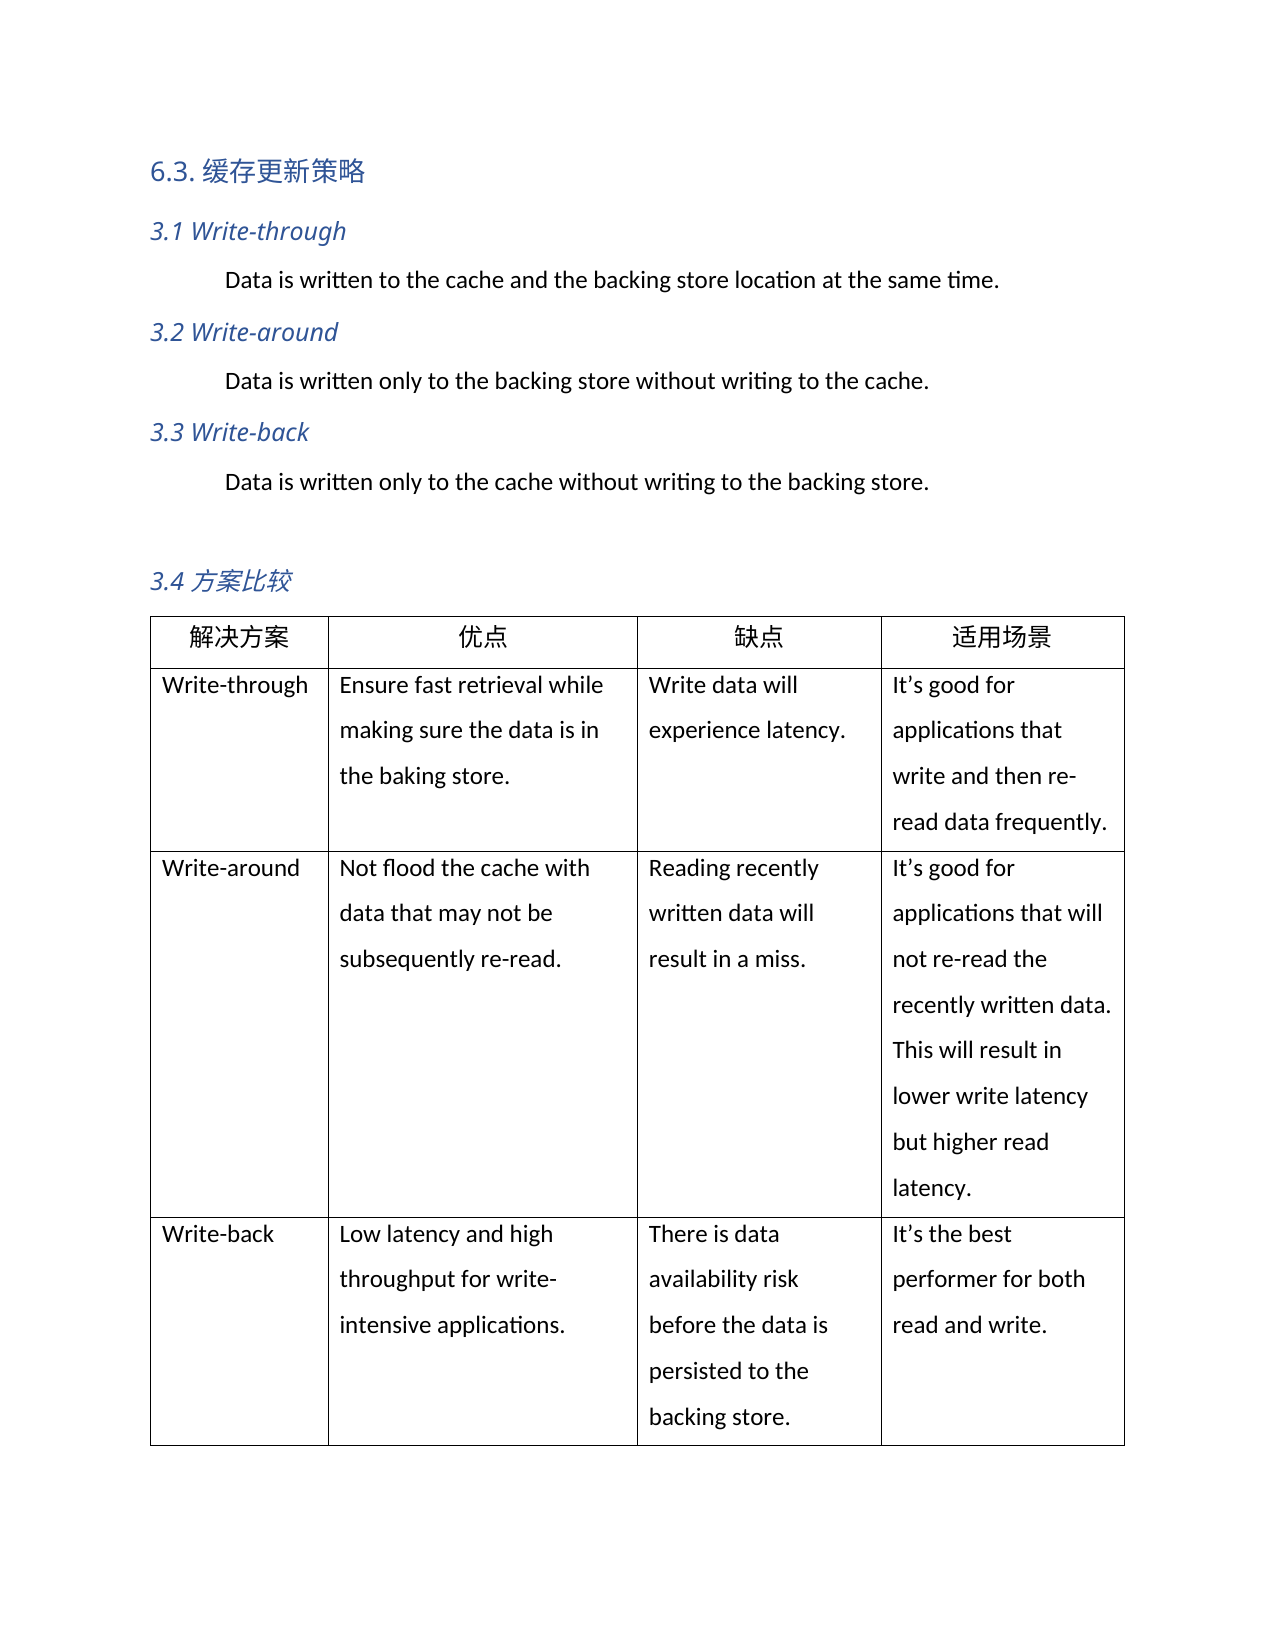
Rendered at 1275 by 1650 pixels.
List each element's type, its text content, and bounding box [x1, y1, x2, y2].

table_cell There is data availability risk before the data is persisted to the backing store. [638, 1218, 881, 1445]
table_cell Ensure fast retrieval while making sure the data is in the baking store. [329, 669, 637, 851]
table_header 优点 [329, 617, 637, 668]
text Data is written only to the cache without writing to the backing store. [150, 466, 1125, 497]
table_cell It’s the best performer for both read and write. [882, 1218, 1124, 1445]
table_header 缺点 [638, 617, 881, 668]
table_cell Not flood the cache with data that may not be subsequently re-read. [329, 852, 637, 1217]
subtitle 3.2 Write-around [150, 314, 1125, 348]
subtitle 3.4 方案比较 [150, 562, 1125, 598]
table_cell It’s good for applications that will not re-read the recently written data. This will result in lower write latency but higher read latency. [882, 852, 1124, 1217]
text Data is written to the cache and the backing store location at the same time. [150, 264, 1125, 295]
subtitle 3.1 Write-through [150, 213, 1125, 247]
table_cell It’s good for applications that write and then re-read data frequently. [882, 669, 1124, 851]
table_cell Write-around [151, 852, 328, 1217]
table_cell Low latency and high throughput for write-intensive applications. [329, 1218, 637, 1445]
subtitle 3.3 Write-back [150, 415, 1125, 449]
table_cell Write-through [151, 669, 328, 851]
table_cell Write data will experience latency. [638, 669, 881, 851]
subtitle 6.3. 缓存更新策略 [150, 150, 1125, 189]
table_header 适用场景 [882, 617, 1124, 668]
table_cell Write-back [151, 1218, 328, 1445]
table_header 解决方案 [151, 617, 328, 668]
text Data is written only to the backing store without writing to the cache. [150, 365, 1125, 396]
table_cell Reading recently written data will result in a miss. [638, 852, 881, 1217]
